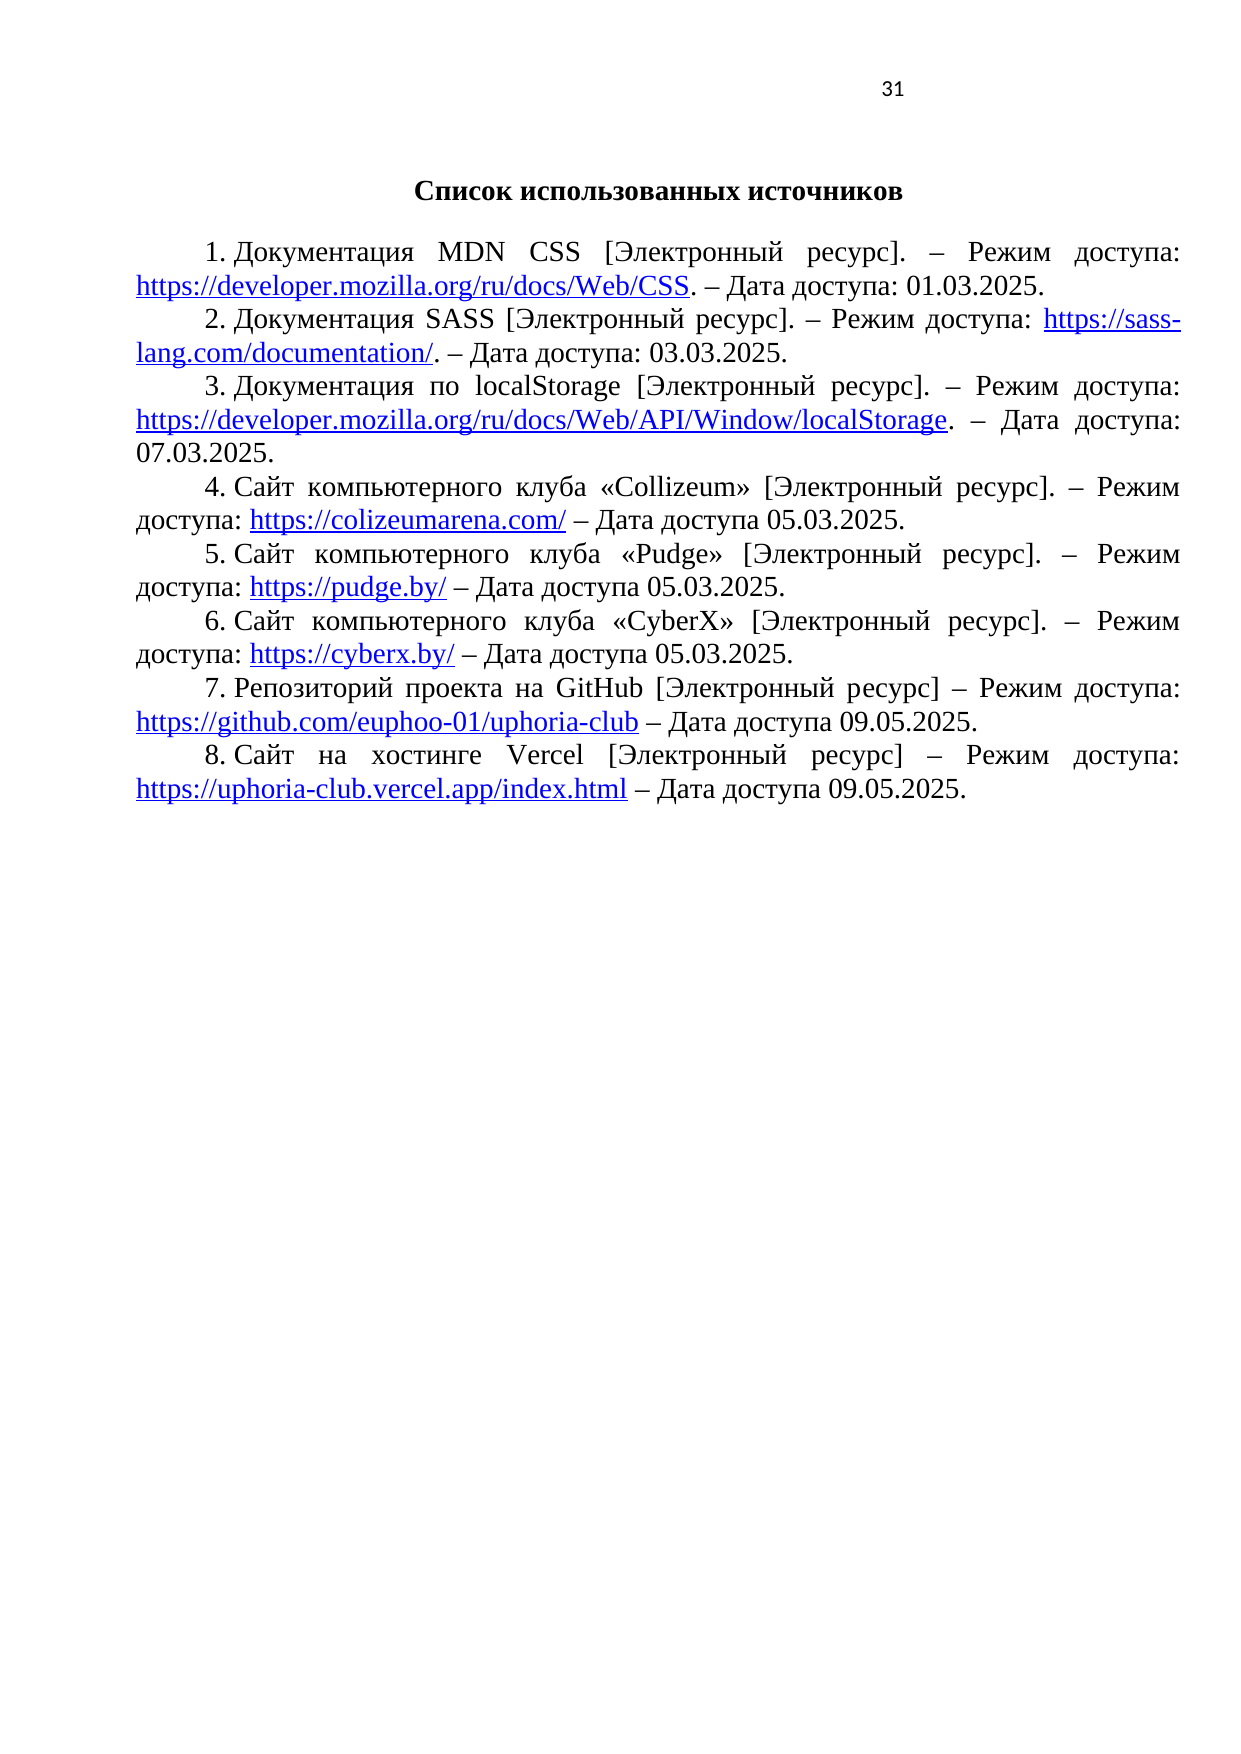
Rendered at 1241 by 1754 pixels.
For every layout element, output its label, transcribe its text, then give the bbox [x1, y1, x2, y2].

list Репозиторий проекта на GitHub [Электронный ресурс] – Режим доступа: https://github.com/euphoo-01/uphoria-club – Дата доступа 09.05.2025. [136, 670, 1181, 737]
list Документация по localStorage [Электронный ресурс]. – Режим доступа: https://developer.mozilla.org/ru/docs/Web/API/Window/localStorage. – Дата доступа: 07.03.2025. [136, 368, 1181, 469]
list Документация MDN CSS [Электронный ресурс]. – Режим доступа: https://developer.mozilla.org/ru/docs/Web/CSS. – Дата доступа: 01.03.2025. [136, 234, 1181, 301]
list Сайт компьютерного клуба «CyberX» [Электронный ресурс]. – Режим доступа: https://cyberx.by/ – Дата доступа 05.03.2025. [136, 603, 1181, 670]
list Сайт на хостинге Vercel [Электронный ресурс] – Режим доступа: https://uphoria-club.vercel.app/index.html – Дата доступа 09.05.2025. [136, 737, 1181, 804]
subtitle Cписок использованных источников [136, 173, 1181, 206]
list Сайт компьютерного клуба «Pudge» [Электронный ресурс]. – Режим доступа: https://pudge.by/ – Дата доступа 05.03.2025. [136, 536, 1181, 603]
list Документация SASS [Электронный ресурс]. – Режим доступа: https://sass-lang.com/documentation/. – Дата доступа: 03.03.2025. [136, 301, 1181, 368]
list Сайт компьютерного клуба «Collizeum» [Электронный ресурс]. – Режим доступа: https://colizeumarena.com/ – Дата доступа 05.03.2025. [136, 469, 1181, 536]
